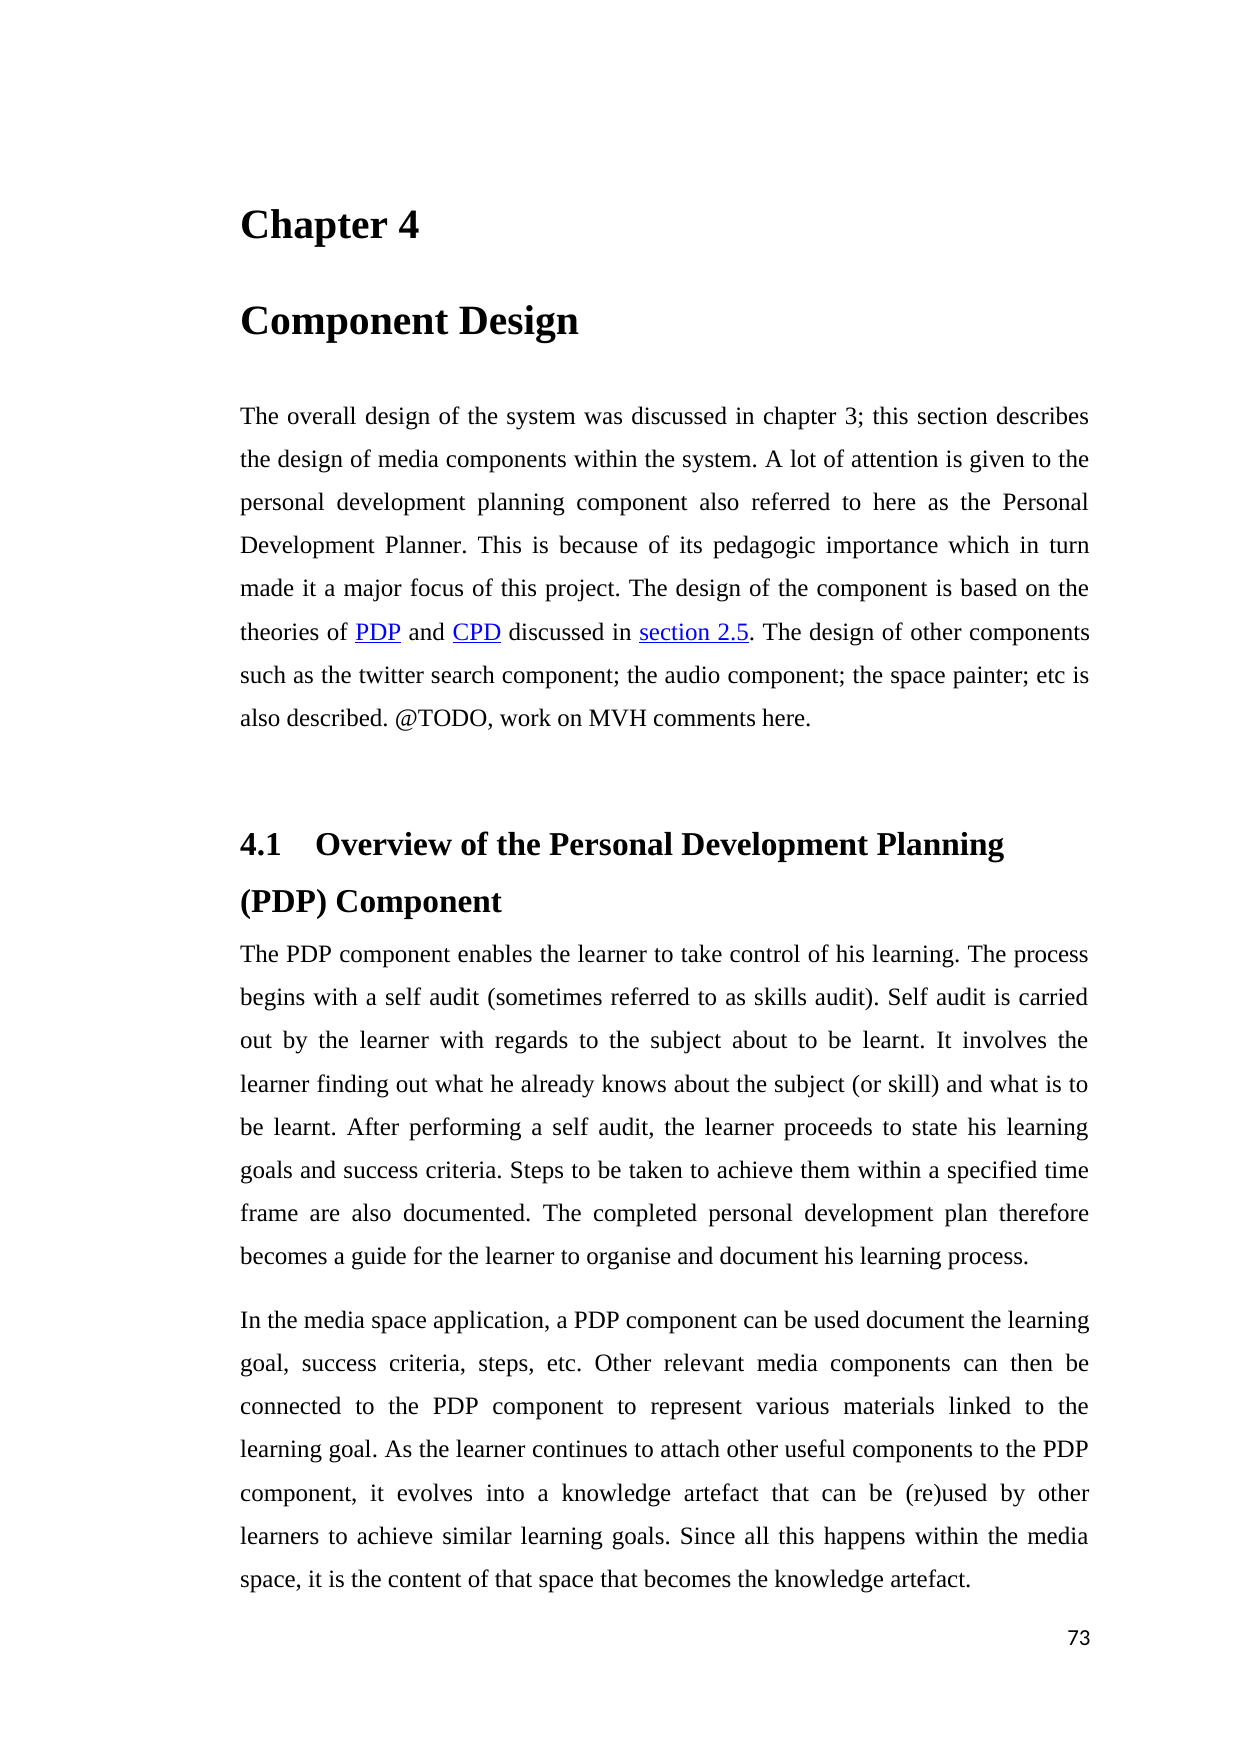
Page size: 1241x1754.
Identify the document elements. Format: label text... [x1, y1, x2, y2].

subtitle Component Design [240, 200, 1090, 344]
subtitle 4.1 Overview of the Personal Development Planning (PDP) Component [240, 767, 1090, 920]
text The PDP component enables the learner to take control of his learning. The process begins with a self audit (sometimes referred to as skills audit). Self audit is carried out by the learner with regards to the subject about to be learnt. It involves the learner finding out what he already knows about the subject (or skill) and what is to be learnt. After performing a self audit, the learner proceeds to state his learning goals and success criteria. Steps to be taken to achieve them within a specified time frame are also documented. The completed personal development plan therefore becomes a guide for the learner to organise and document his learning process. [240, 939, 1090, 1270]
text The overall design of the system was discussed in chapter 3; this section describes the design of media components within the system. A lot of attention is given to the personal development planning component also referred to here as the Personal Development Planner. This is because of its pedagogic importance which in turn made it a major focus of this project. The design of the component is based on the theories of PDP and CPD discussed in section 2.5. The design of other components such as the twitter search component; the audio component; the space painter; etc is also described. @TODO, work on MVH comments here. [240, 401, 1090, 732]
text In the media space application, a PDP component can be used document the learning goal, success criteria, steps, etc. Other relevant media components can then be connected to the PDP component to represent various materials linked to the learning goal. As the learner continues to attach other useful components to the PDP component, it evolves into a knowledge artefact that can be (re)used by other learners to achieve similar learning goals. Since all this happens within the media space, it is the content of that space that becomes the knowledge artefact. [240, 1305, 1090, 1593]
